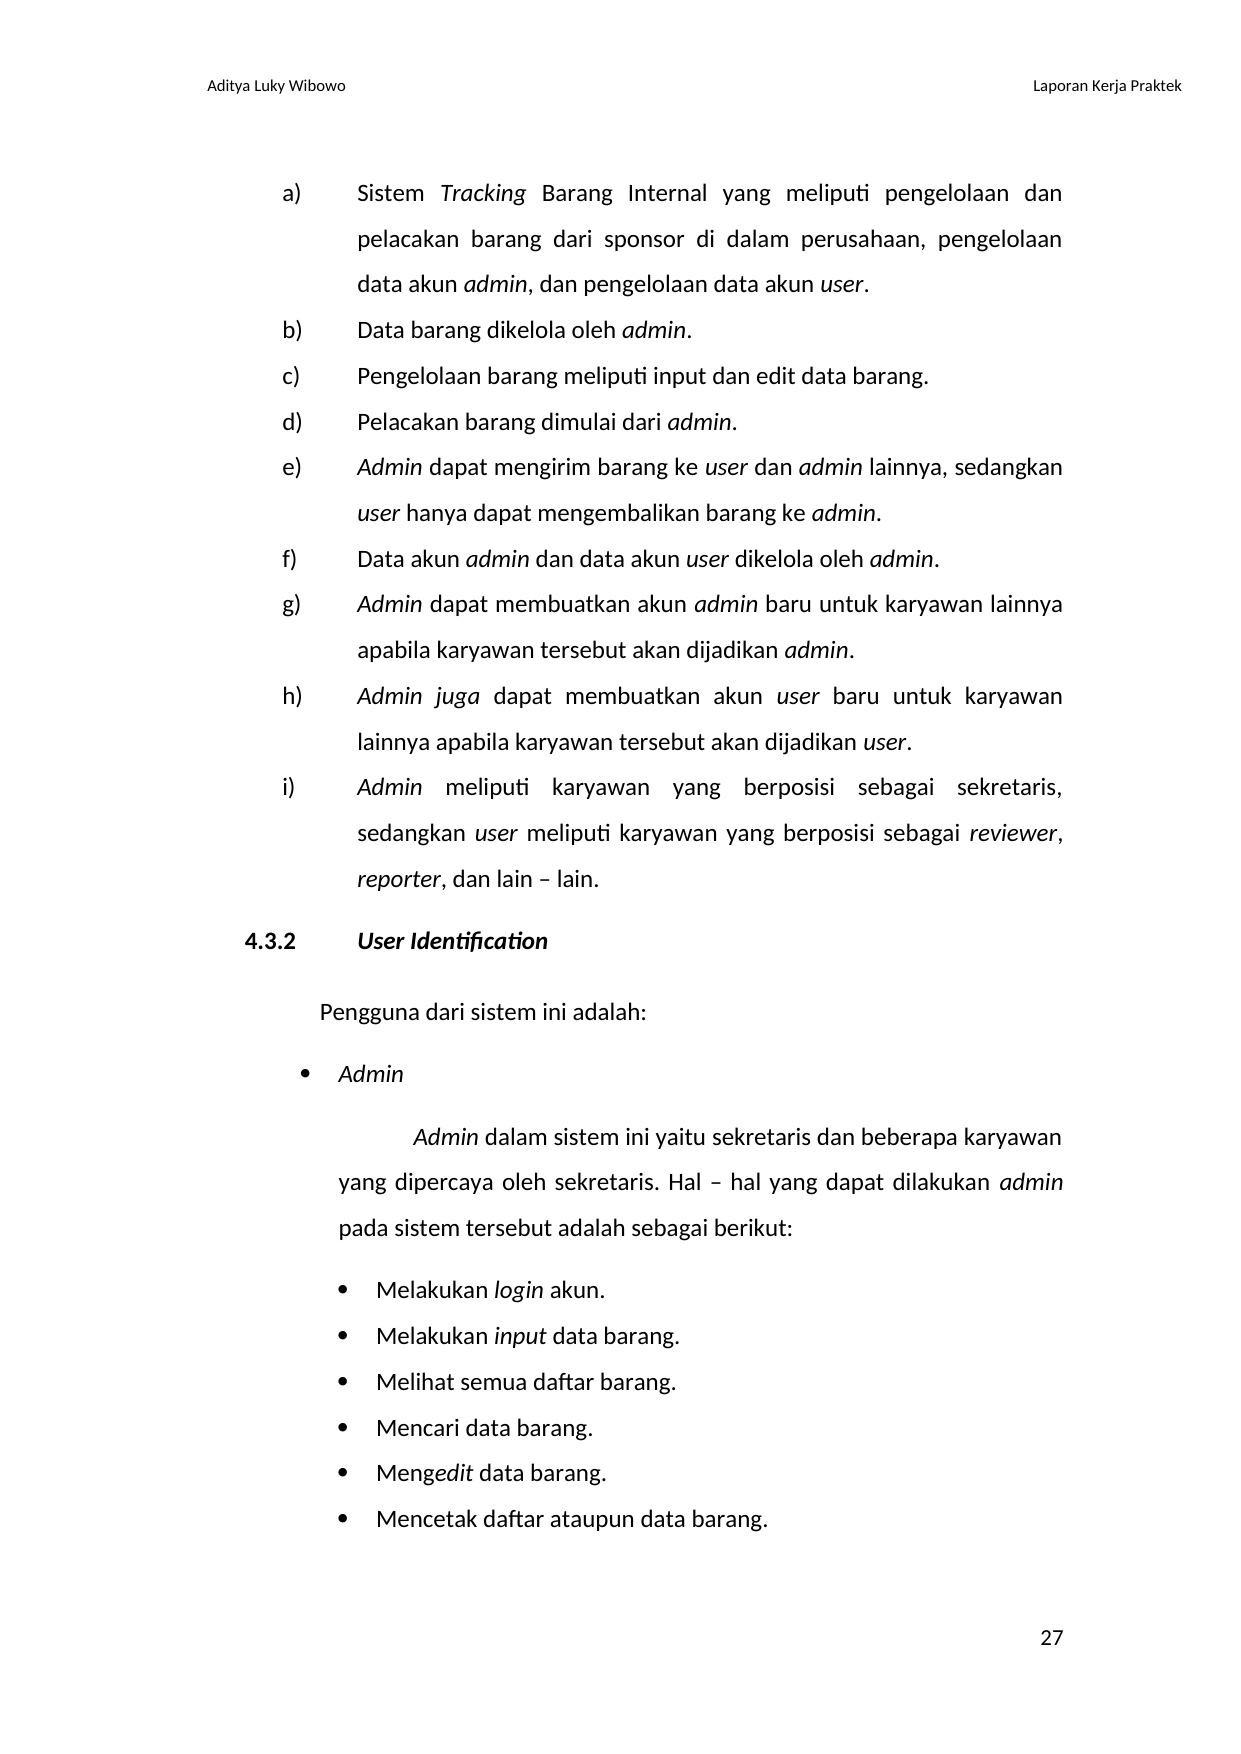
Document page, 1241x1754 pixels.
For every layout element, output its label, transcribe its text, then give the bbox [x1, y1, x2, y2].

list Admin [301, 1058, 1063, 1089]
text Pengguna dari sistem ini adalah: [244, 996, 1063, 1027]
list Melihat semua daftar barang. [338, 1366, 1063, 1397]
list Pelacakan barang dimulai dari admin. [282, 406, 1063, 436]
list Admin juga dapat membuatkan akun user baru untuk karyawan lainnya apabila karyawan tersebut akan dijadikan user. [282, 680, 1063, 756]
text Admin dalam sistem ini yaitu sekretaris dan beberapa karyawan yang dipercaya oleh sekretaris. Hal – hal yang dapat dilakukan admin pada sistem tersebut adalah sebagai berikut: [338, 1121, 1063, 1243]
list Melakukan login akun. [338, 1275, 1063, 1305]
list Data barang dikelola oleh admin. [282, 314, 1063, 345]
list Admin meliputi karyawan yang berposisi sebagai sekretaris, sedangkan user meliputi karyawan yang berposisi sebagai reviewer, reporter, dan lain – lain. [282, 771, 1063, 893]
subtitle User Identification [244, 925, 1063, 956]
list Admin dapat membuatkan akun admin baru untuk karyawan lainnya apabila karyawan tersebut akan dijadikan admin. [282, 588, 1063, 665]
list Mencetak daftar ataupun data barang. [338, 1503, 1063, 1534]
list Data akun admin dan data akun user dikelola oleh admin. [282, 543, 1063, 573]
list Mengedit data barang. [338, 1458, 1063, 1488]
list Pengelolaan barang meliputi input dan edit data barang. [282, 360, 1063, 390]
list Mencari data barang. [338, 1412, 1063, 1442]
list Sistem Tracking Barang Internal yang meliputi pengelolaan dan pelacakan barang dari sponsor di dalam perusahaan, pengelolaan data akun admin, dan pengelolaan data akun user. [282, 177, 1063, 299]
list Melakukan input data barang. [338, 1320, 1063, 1351]
list Admin dapat mengirim barang ke user dan admin lainnya, sedangkan user hanya dapat mengembalikan barang ke admin. [282, 451, 1063, 528]
